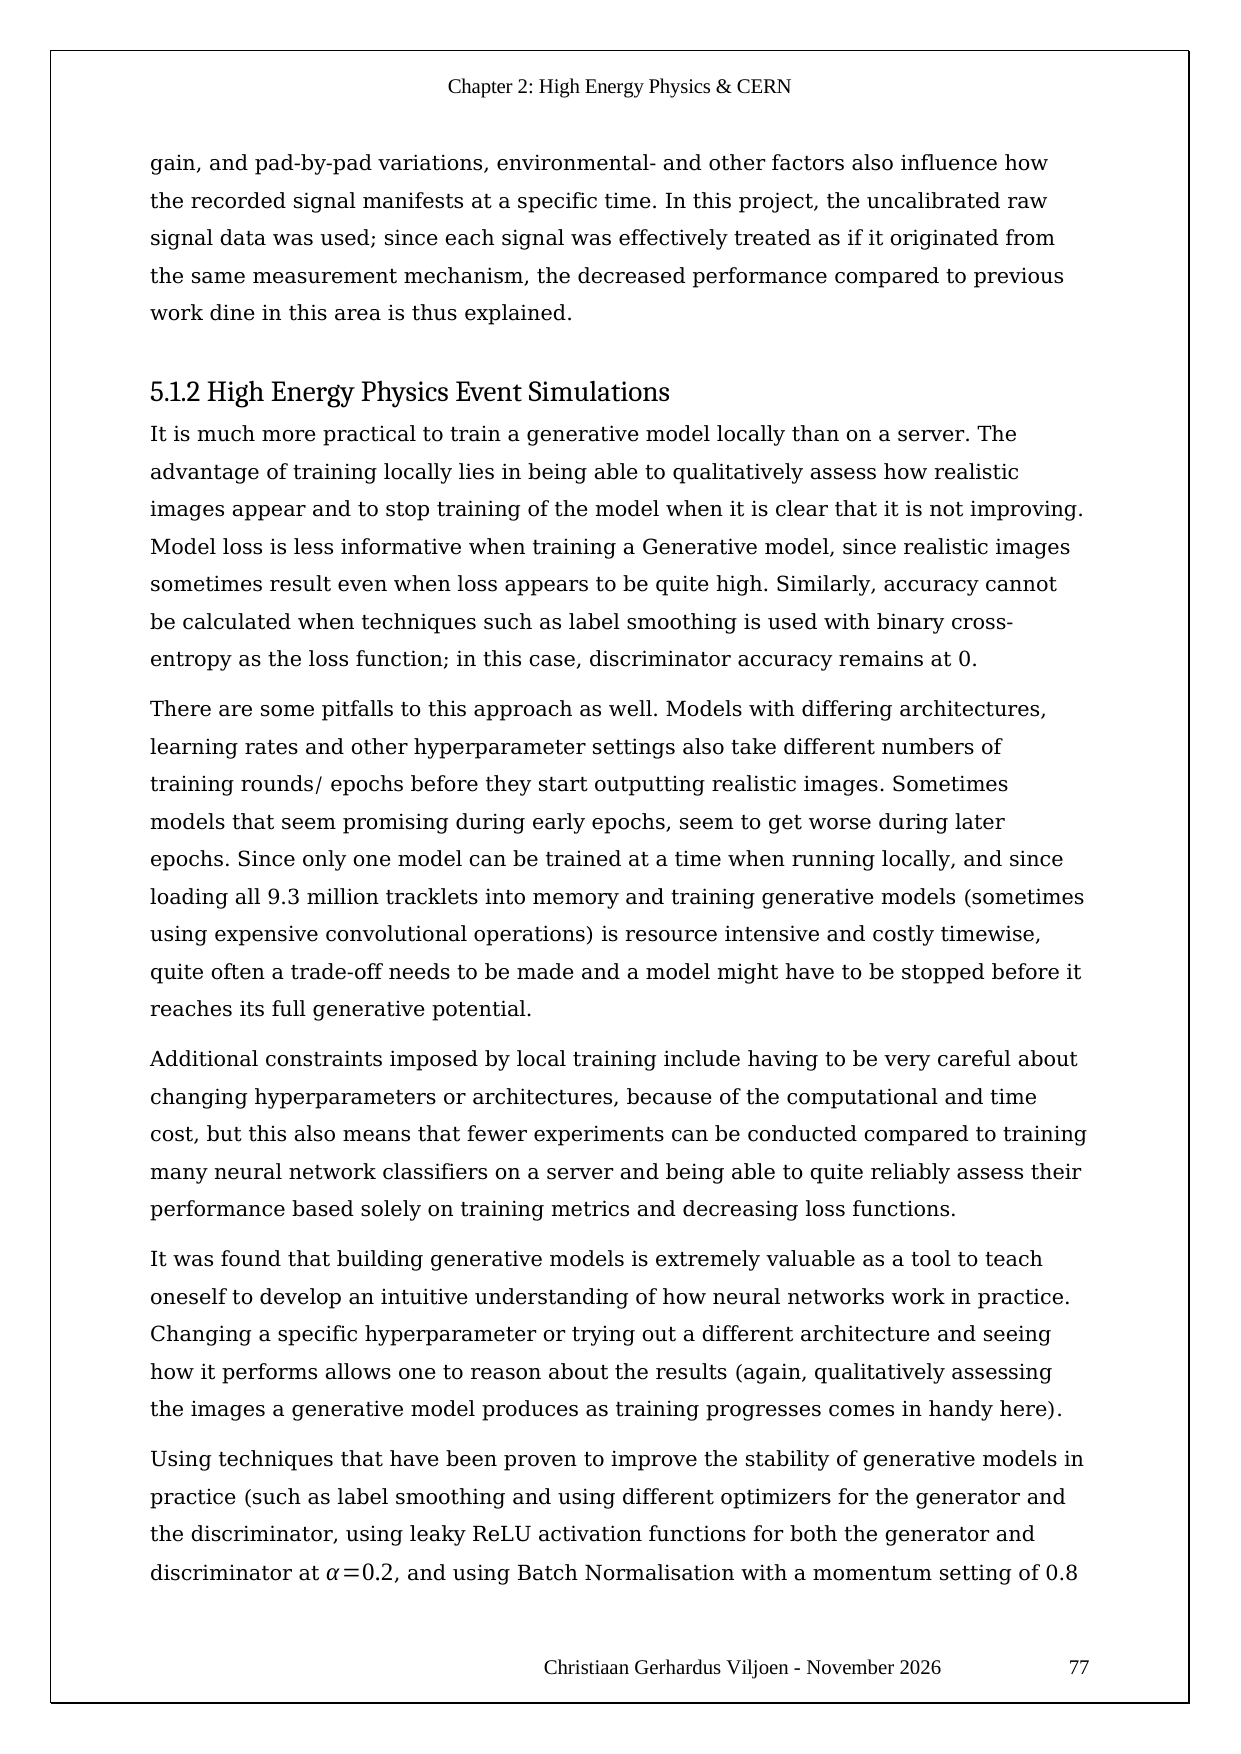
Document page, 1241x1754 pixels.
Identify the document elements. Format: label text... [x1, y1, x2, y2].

text There are some pitfalls to this approach as well. Models with differing architectures, learning rates and other hyperparameter settings also take different numbers of training rounds/ epochs before they start outputting realistic images. Sometimes models that seem promising during early epochs, seem to get worse during later epochs. Since only one model can be trained at a time when running locally, and since loading all 9.3 million tracklets into memory and training generative models (sometimes using expensive convolutional operations) is resource intensive and costly timewise, quite often a trade-off needs to be made and a model might have to be stopped before it reaches its full generative potential. [150, 696, 1089, 1021]
text It is much more practical to train a generative model locally than on a server. The advantage of training locally lies in being able to qualitatively assess how realistic images appear and to stop training of the model when it is clear that it is not improving. Model loss is less informative when training a Generative model, since realistic images sometimes result even when loss appears to be quite high. Similarly, accuracy cannot be calculated when techniques such as label smoothing is used with binary cross-entropy as the loss function; in this case, discriminator accuracy remains at 0. [150, 421, 1089, 671]
text It was found that building generative models is extremely valuable as a tool to teach oneself to develop an intuitive understanding of how neural networks work in practice. Changing a specific hyperparameter or trying out a different architecture and seeing how it performs allows one to reason about the results (again, qualitatively assessing the images a generative model produces as training progresses comes in handy here). [150, 1246, 1089, 1421]
subtitle High Energy Physics Event Simulations [150, 375, 1089, 408]
text Additional constraints imposed by local training include having to be very careful about changing hyperparameters or architectures, because of the computational and time cost, but this also means that fewer experiments can be conducted compared to training many neural network classifiers on a server and being able to quite reliably assess their performance based solely on training metrics and decreasing loss functions. [150, 1046, 1089, 1221]
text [150, 150, 1089, 325]
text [150, 1446, 1089, 1586]
